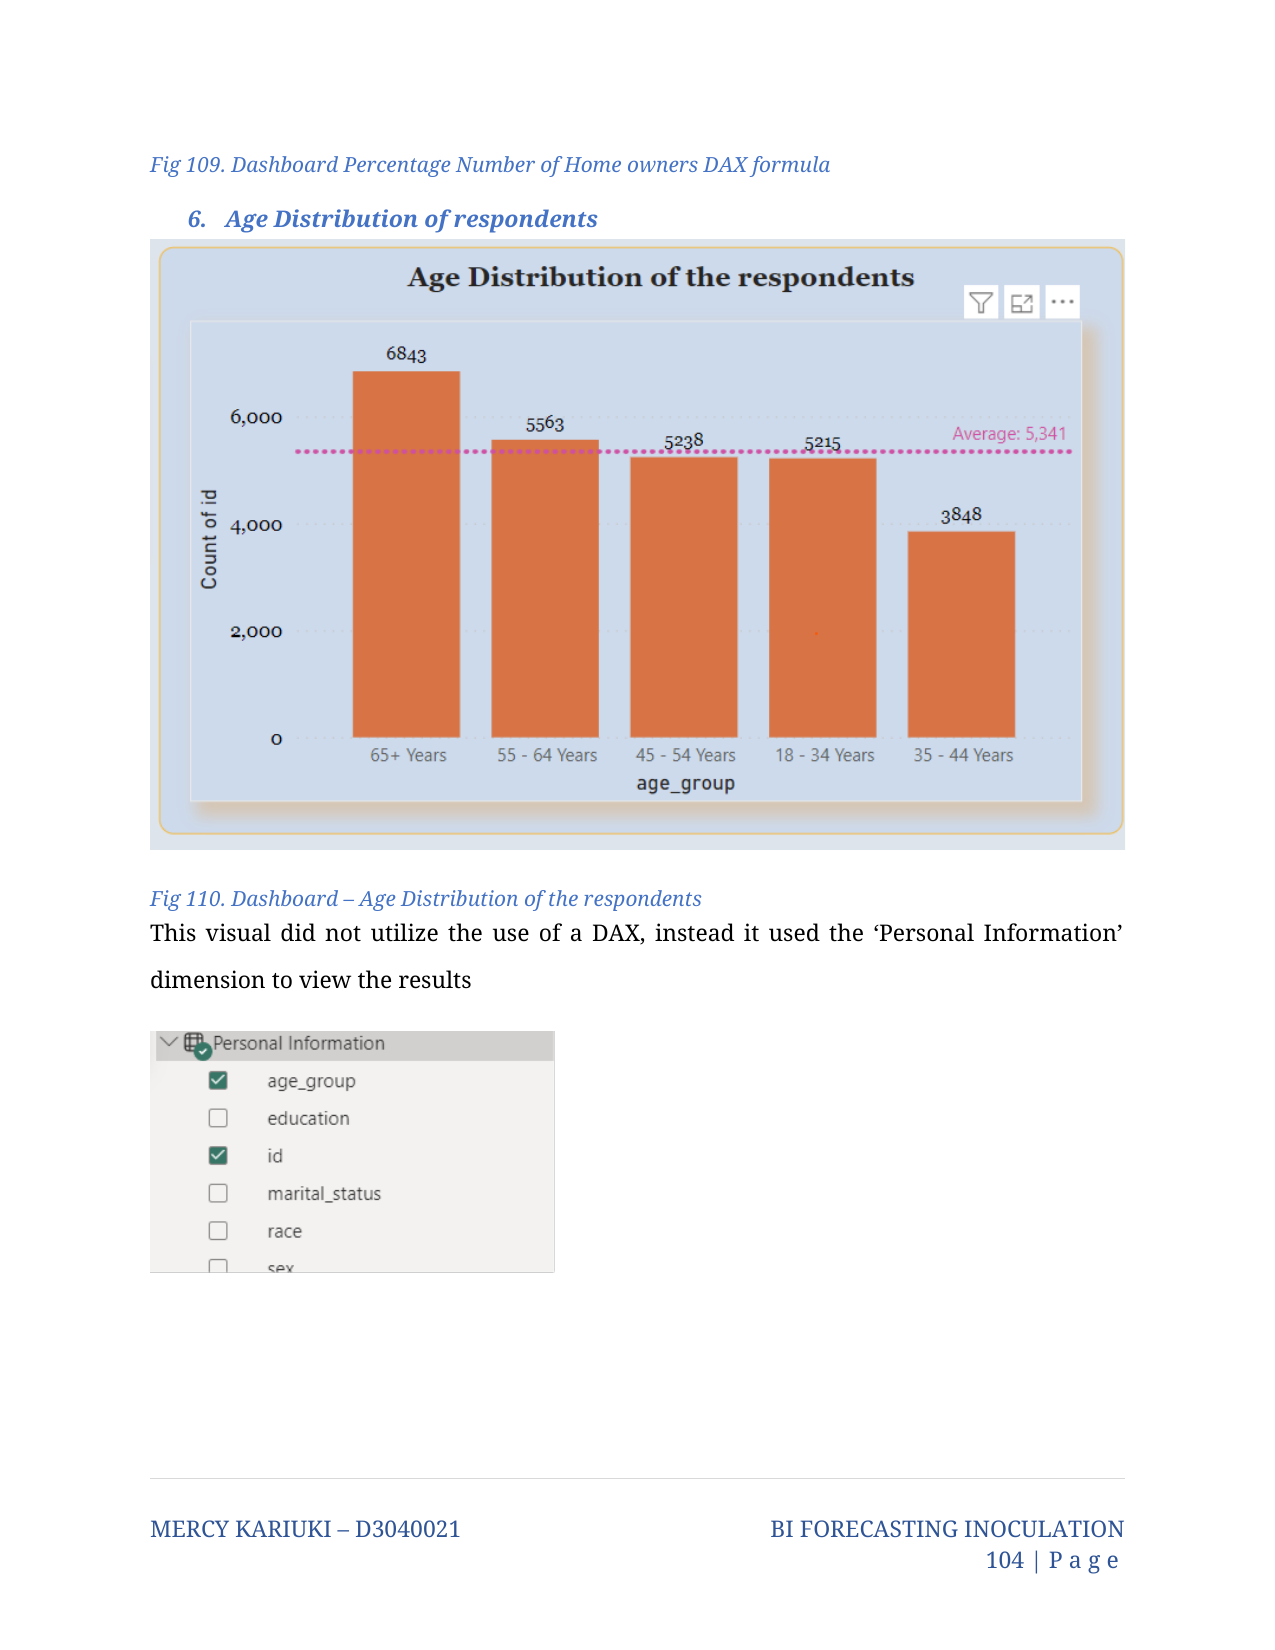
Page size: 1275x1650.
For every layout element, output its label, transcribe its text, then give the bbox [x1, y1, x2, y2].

subtitle Fig 110. Dashboard – Age Distribution of the respondents [150, 884, 1125, 913]
text This visual did not utilize the use of a DAX, instead it used the ‘Personal Information’ dimension to view the results [150, 917, 1125, 995]
subtitle Fig 109. Dashboard Percentage Number of Home owners DAX formula [150, 150, 1125, 178]
picture [150, 1031, 557, 1276]
subtitle Age Distribution of respondents [187, 203, 1125, 235]
picture [150, 239, 1125, 850]
